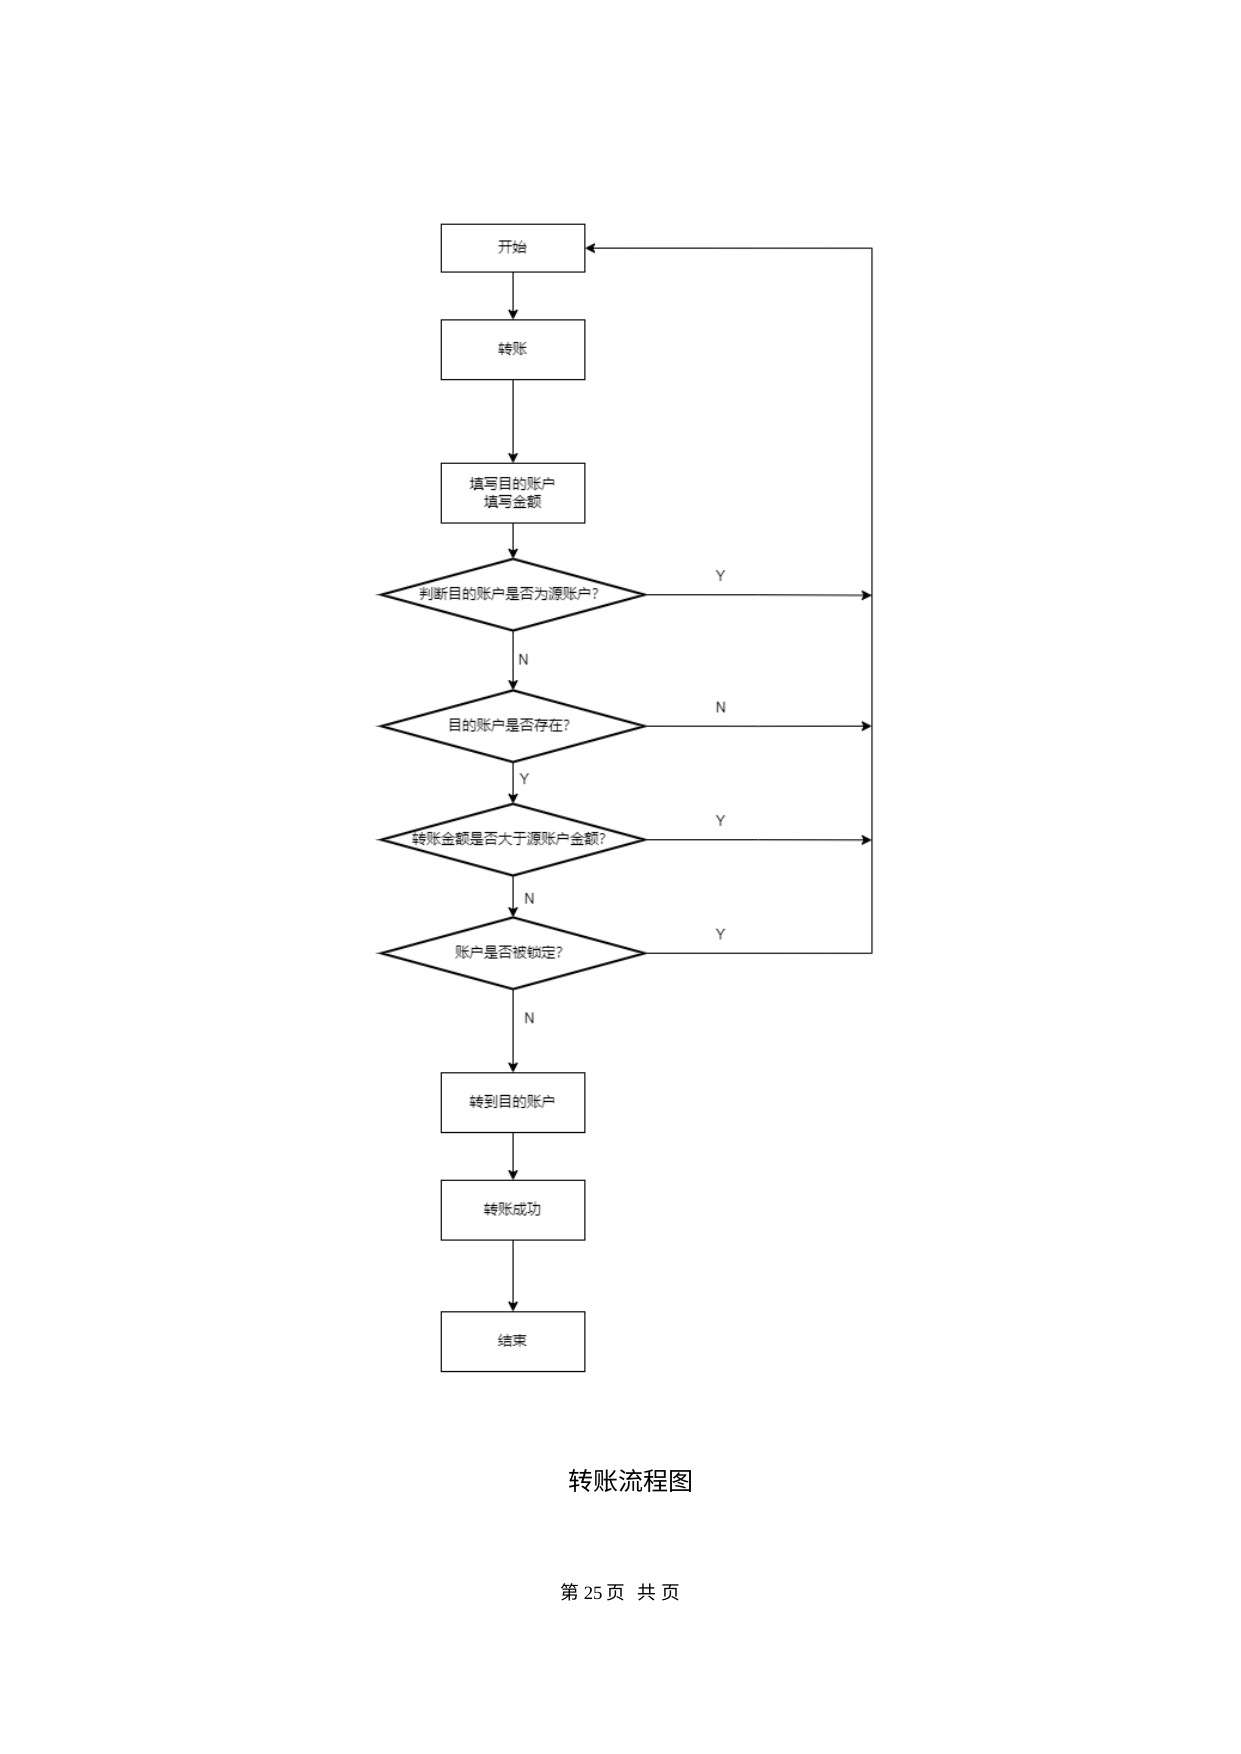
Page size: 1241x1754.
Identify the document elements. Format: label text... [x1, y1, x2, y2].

picture [320, 165, 942, 1432]
table_cell 转账流程图 [199, 1447, 1063, 1526]
table_header [199, 165, 1063, 1447]
